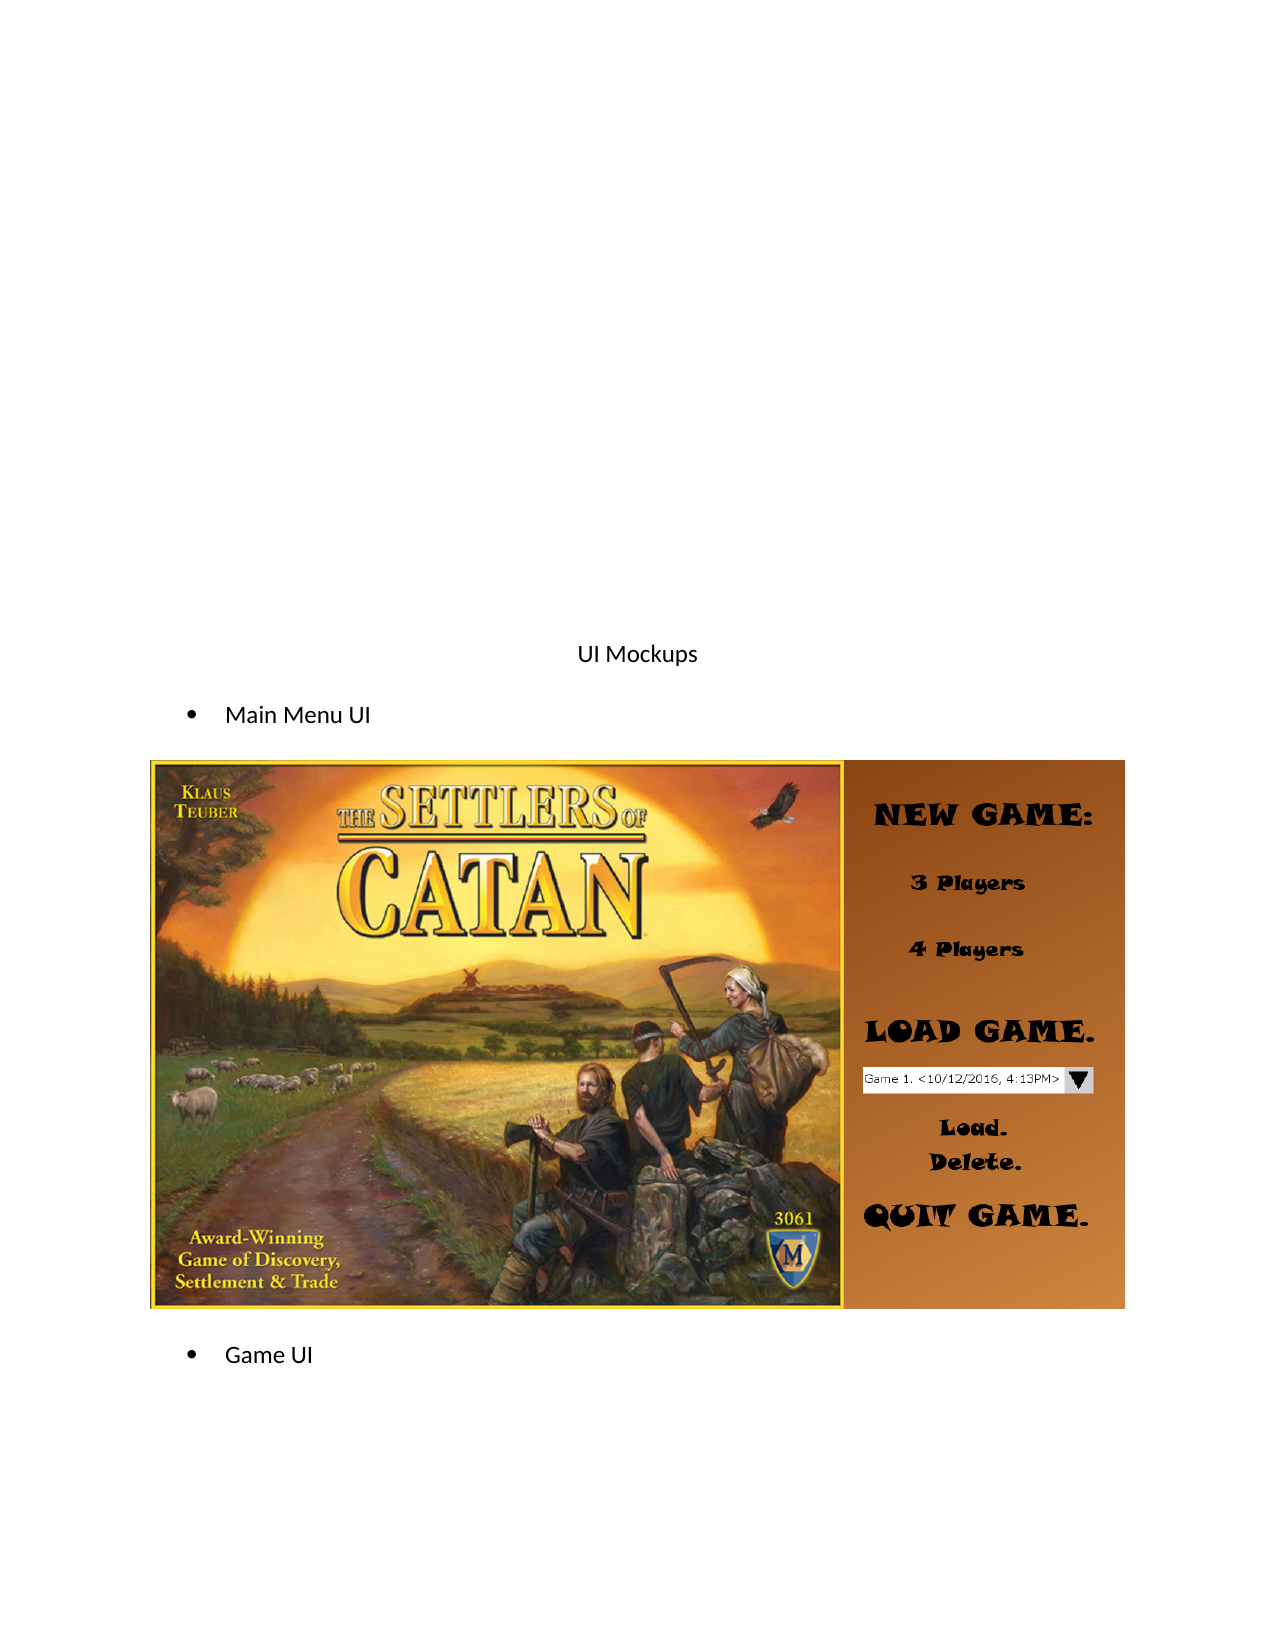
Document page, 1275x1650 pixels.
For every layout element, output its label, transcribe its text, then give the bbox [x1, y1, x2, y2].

list Main Menu UI [187, 699, 1125, 730]
list Game UI [187, 1339, 1125, 1370]
text UI Mockups [150, 638, 1125, 669]
picture [150, 760, 1125, 1309]
